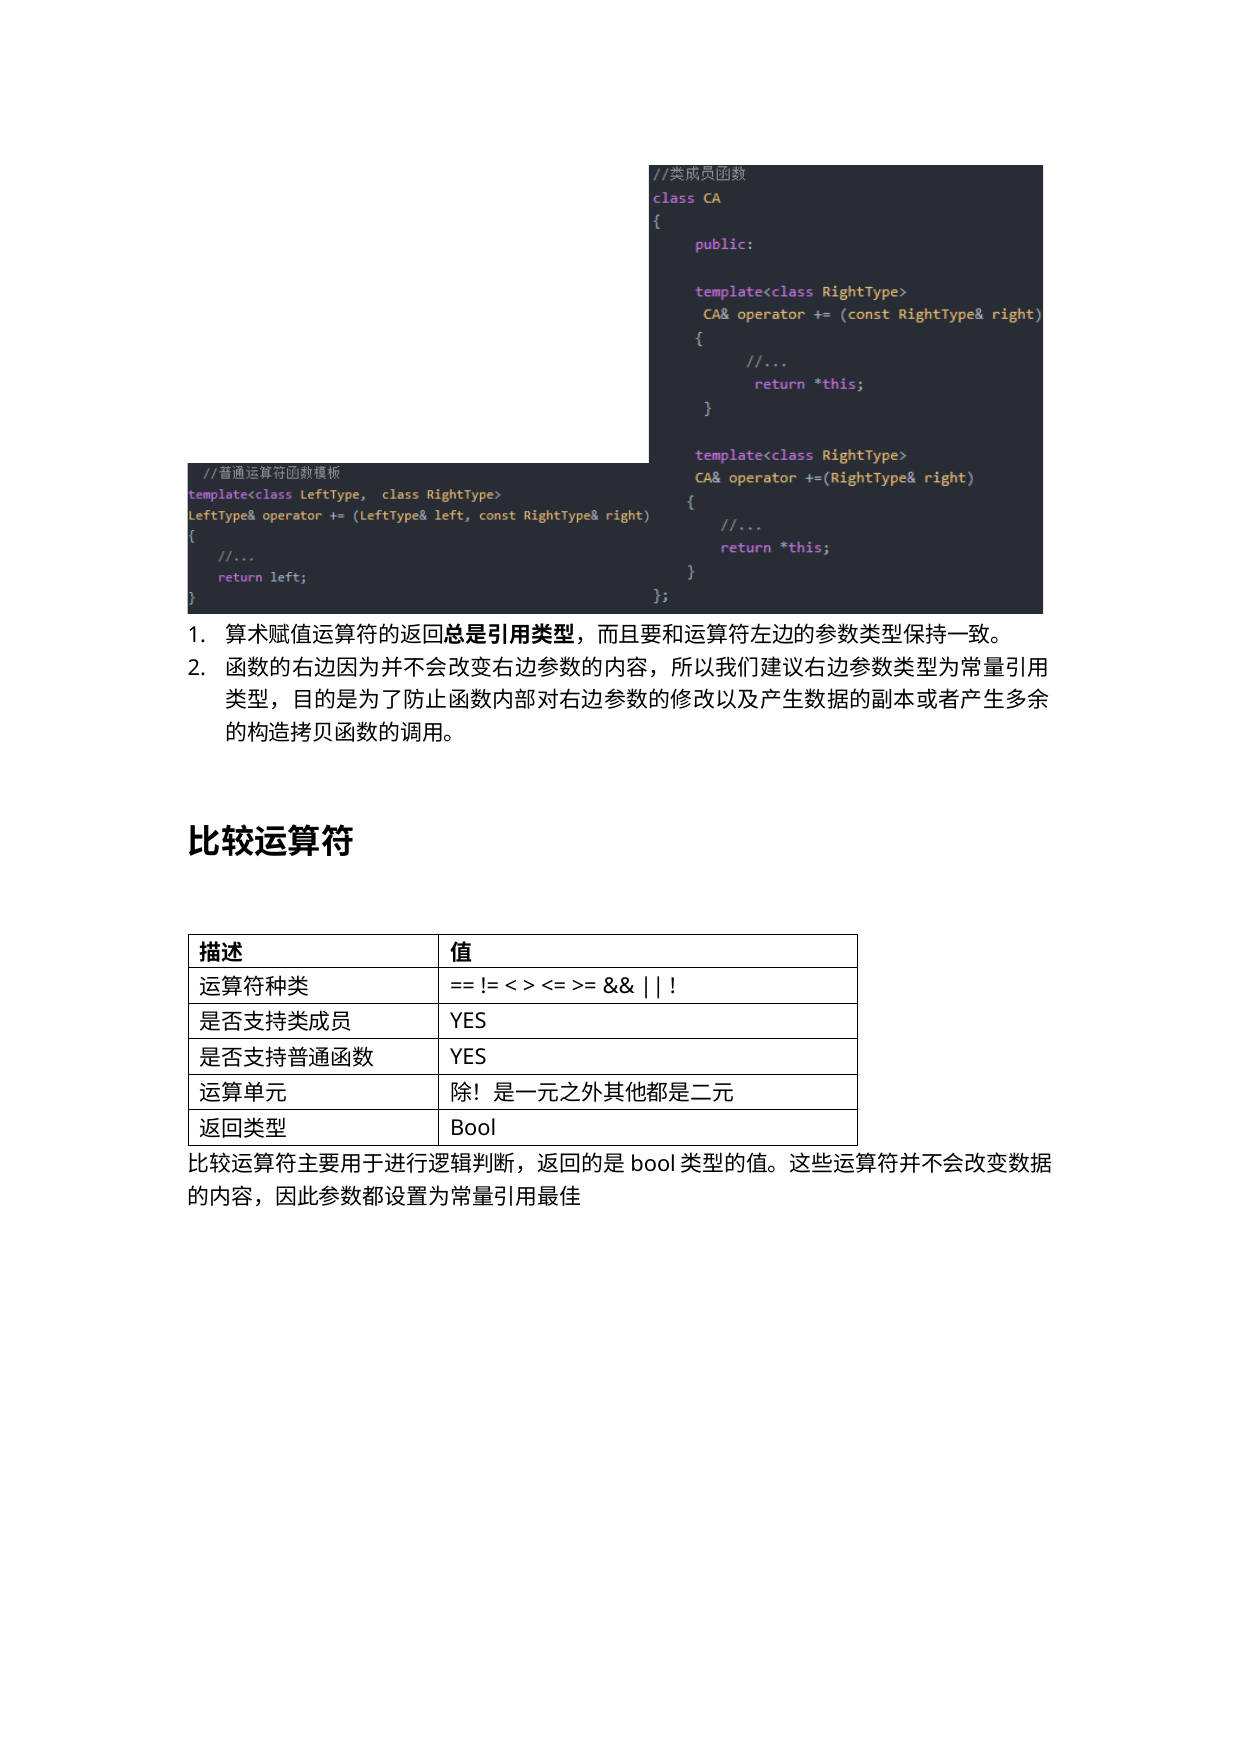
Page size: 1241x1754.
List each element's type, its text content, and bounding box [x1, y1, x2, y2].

table_cell 运算单元 [189, 1075, 438, 1109]
table_cell 运算符种类 [189, 968, 438, 1003]
text 比较运算符主要用于进行逻辑判断，返回的是bool类型的值。这些运算符并不会改变数据的内容，因此参数都设置为常量引用最佳 [187, 1146, 1053, 1211]
table_cell == != < > <= >= && || ! [439, 968, 857, 1003]
table_header 描述 [189, 935, 438, 967]
list 算术赋值运算符的返回总是引用类型，而且要和运算符左边的参数类型保持一致。 [187, 617, 1053, 649]
table_cell 是否支持类成员 [189, 1004, 438, 1038]
table_cell 是否支持普通函数 [189, 1039, 438, 1074]
table_header 值 [439, 935, 857, 967]
list 函数的右边因为并不会改变右边参数的内容，所以我们建议右边参数类型为常量引用类型，目的是为了防止函数内部对右边参数的修改以及产生数据的副本或者产生多余的构造拷贝函数的调用。 [187, 649, 1053, 747]
subtitle 比较运算符 [187, 807, 1053, 872]
table_cell YES [439, 1004, 857, 1038]
picture [187, 165, 1044, 614]
table_cell 返回类型 [189, 1110, 438, 1145]
table_cell YES [439, 1039, 857, 1074]
table_cell 除！是一元之外其他都是二元 [439, 1075, 857, 1109]
table_cell Bool [439, 1110, 857, 1145]
